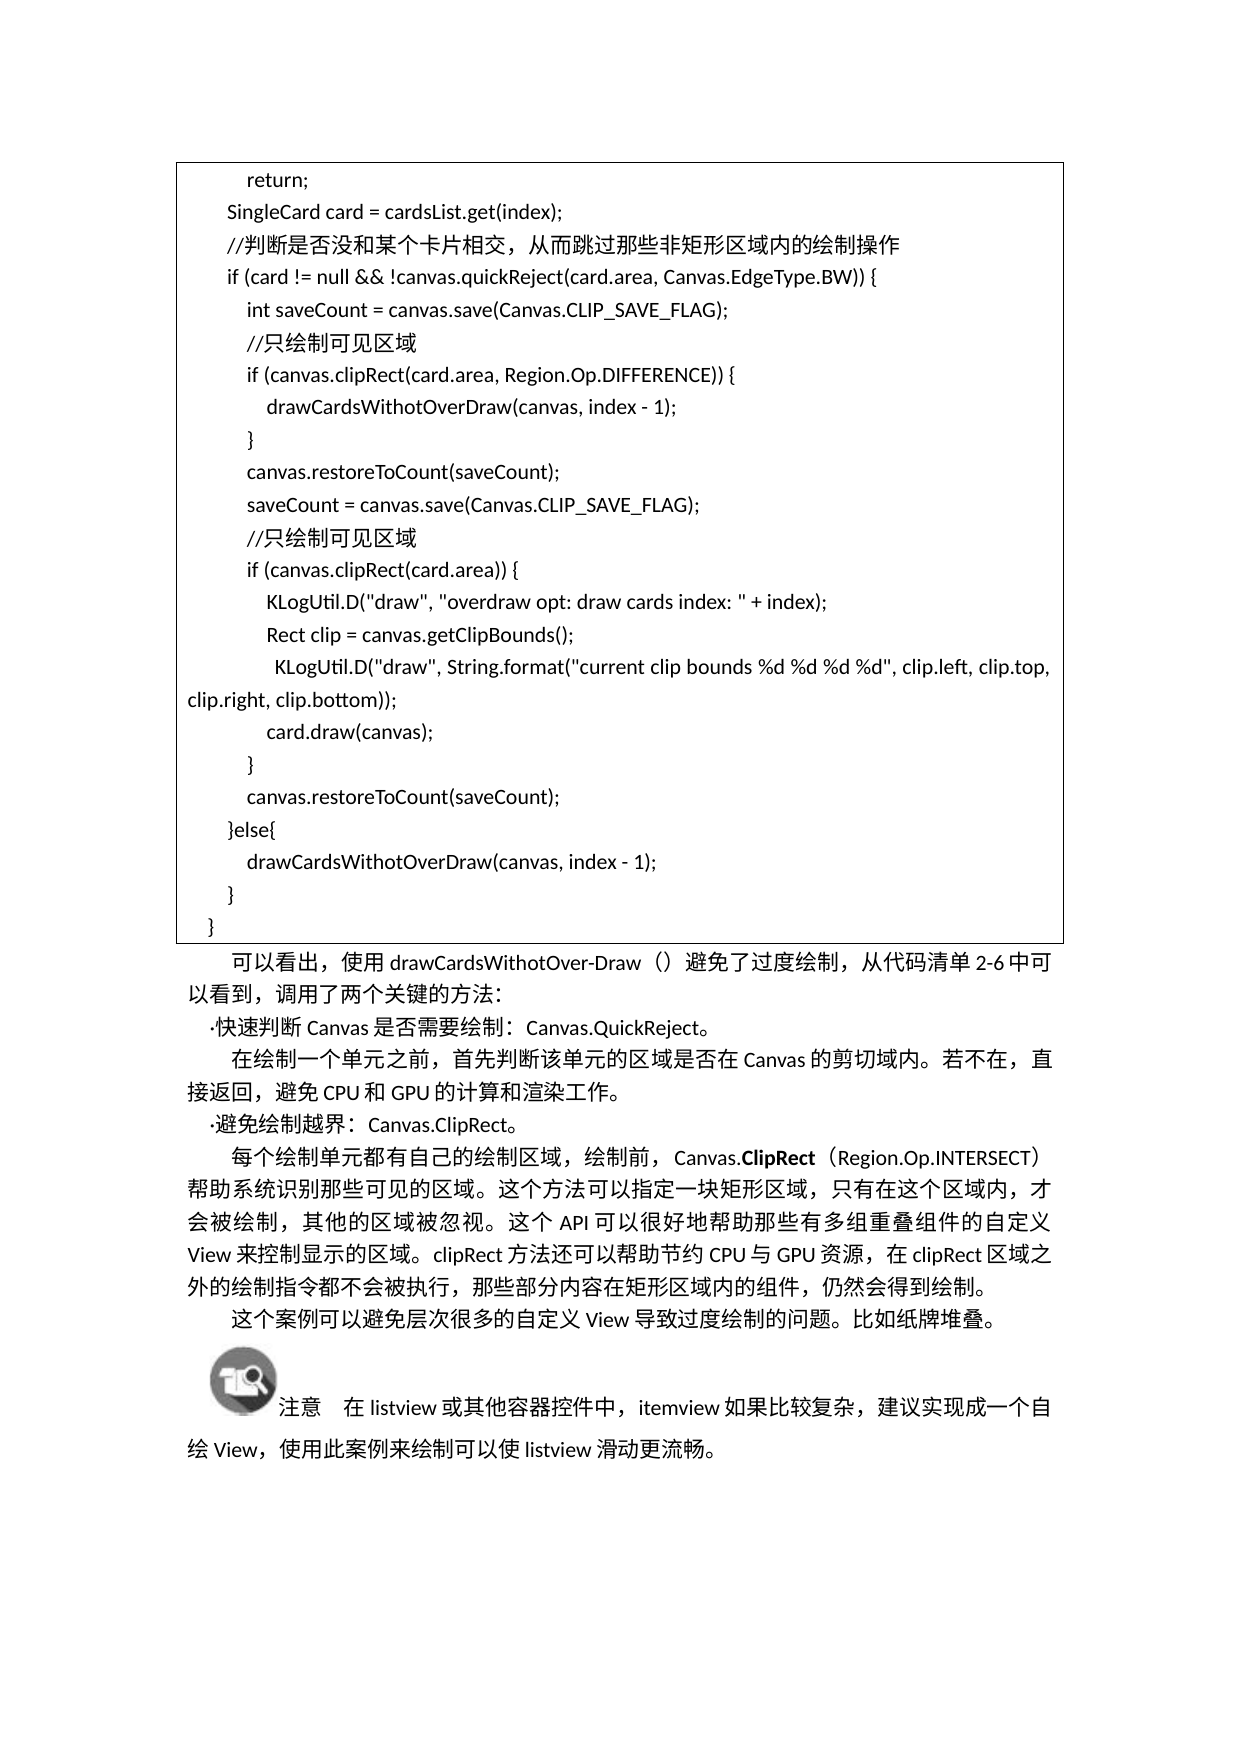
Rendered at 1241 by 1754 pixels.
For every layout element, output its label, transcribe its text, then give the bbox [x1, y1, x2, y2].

text 在绘制一个单元之前，首先判断该单元的区域是否在Canvas的剪切域内。若不在，直接返回，避免CPU和GPU的计算和渲染工作。 [187, 1042, 1053, 1107]
picture [209, 1343, 279, 1416]
text ·避免绘制越界：Canvas.ClipRect。 [187, 1107, 1053, 1139]
text 这个案例可以避免层次很多的自定义View导致过度绘制的问题。比如纸牌堆叠。 [187, 1302, 1053, 1334]
text ·快速判断Canvas是否需要绘制：Canvas.QuickReject。 [187, 1009, 1053, 1042]
text 每个绘制单元都有自己的绘制区域，绘制前，Canvas.ClipRect（Region.Op.INTERSECT）帮助系统识别那些可见的区域。这个方法可以指定一块矩形区域，只有在这个区域内，才会被绘制，其他的区域被忽视。这个API可以很好地帮助那些有多组重叠组件的自定义View来控制显示的区域。clipRect方法还可以帮助节约CPU与GPU资源，在clipRect区域之外的绘制指令都不会被执行，那些部分内容在矩形区域内的组件，仍然会得到绘制。 [187, 1139, 1053, 1302]
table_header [177, 163, 1063, 943]
text 注意 在listview或其他容器控件中，itemview如果比较复杂，建议实现成一个自绘View，使用此案例来绘制可以使listview滑动更流畅。 [187, 1334, 1053, 1464]
text 可以看出，使用drawCardsWithotOver-Draw（）避免了过度绘制，从代码清单2-6中可以看到，调用了两个关键的方法： [187, 944, 1053, 1009]
